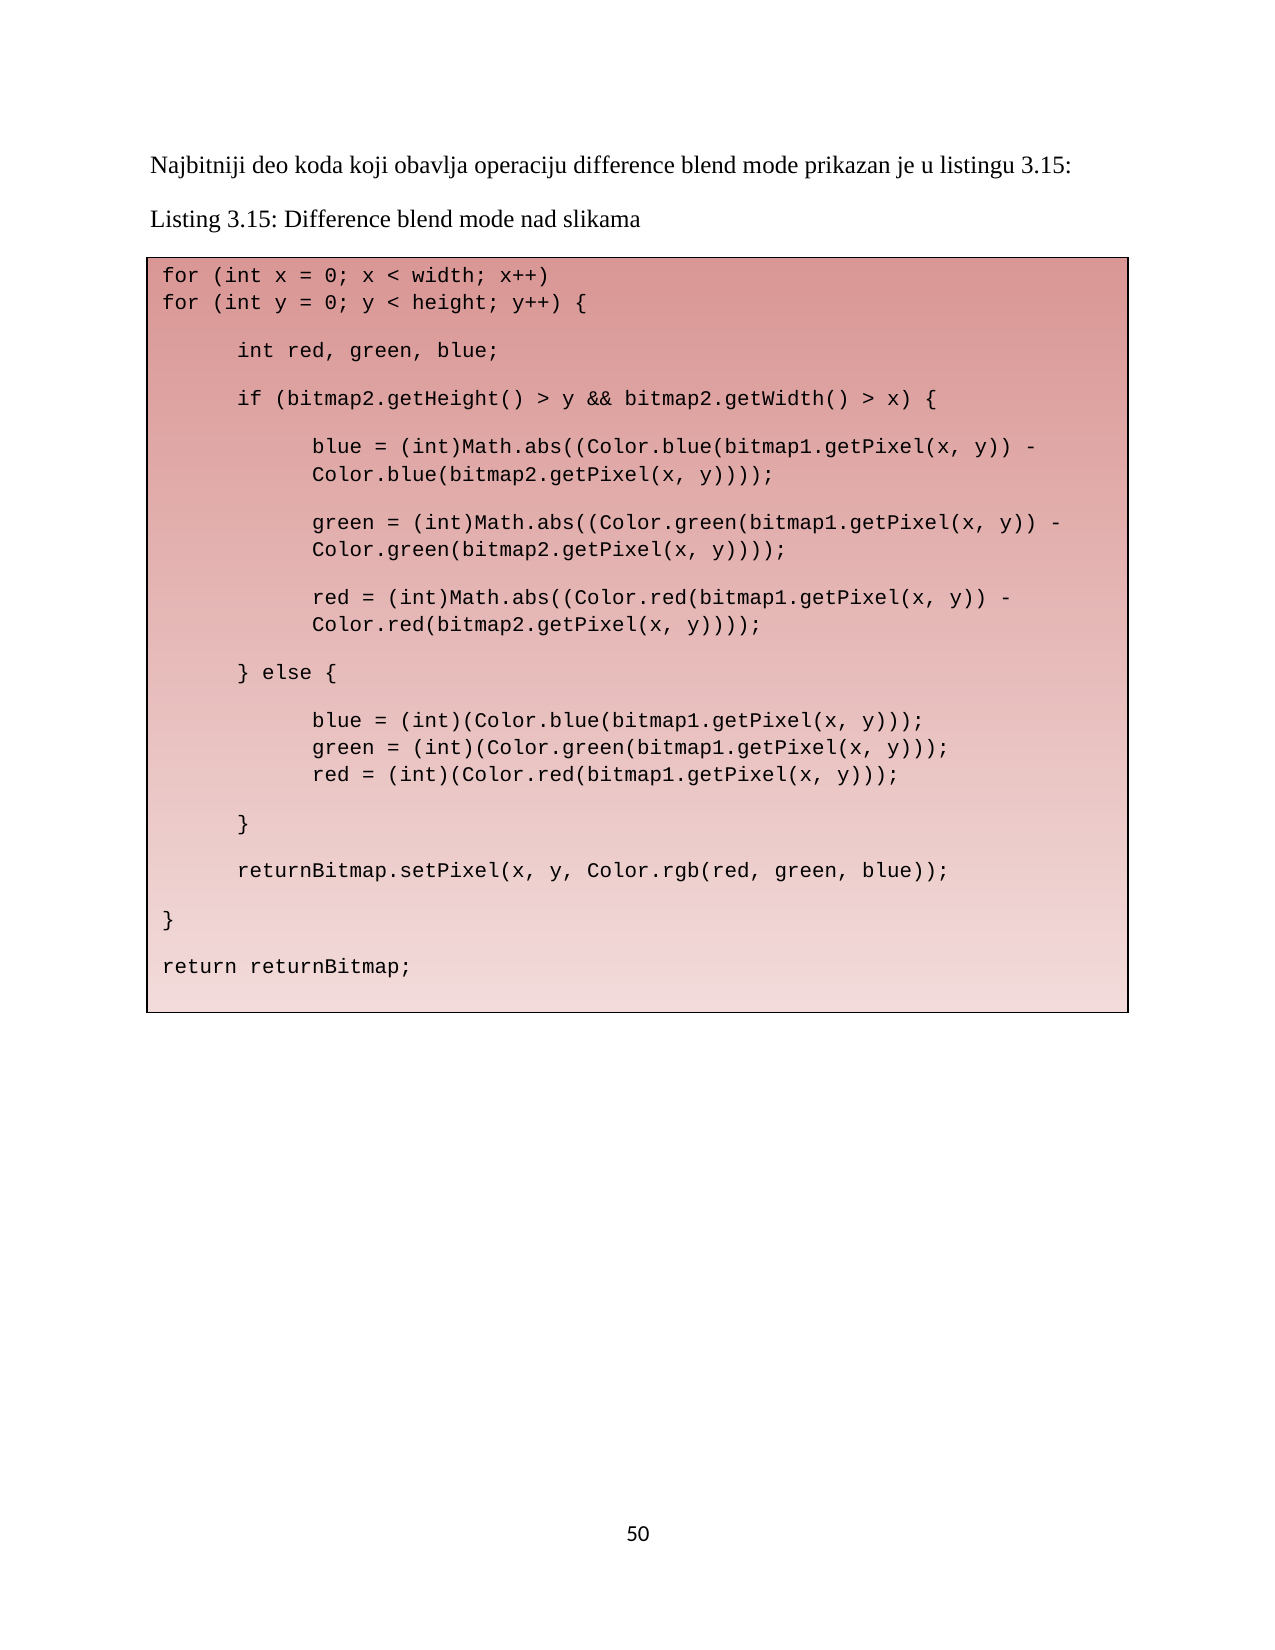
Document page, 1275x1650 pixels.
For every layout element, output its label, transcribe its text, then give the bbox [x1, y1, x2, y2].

text Najbitniji deo koda koji obavlja operaciju difference blend mode prikazan je u listingu 3.15: [150, 150, 1125, 179]
text Listing 3.15: Difference blend mode nad slikama [150, 204, 1125, 233]
